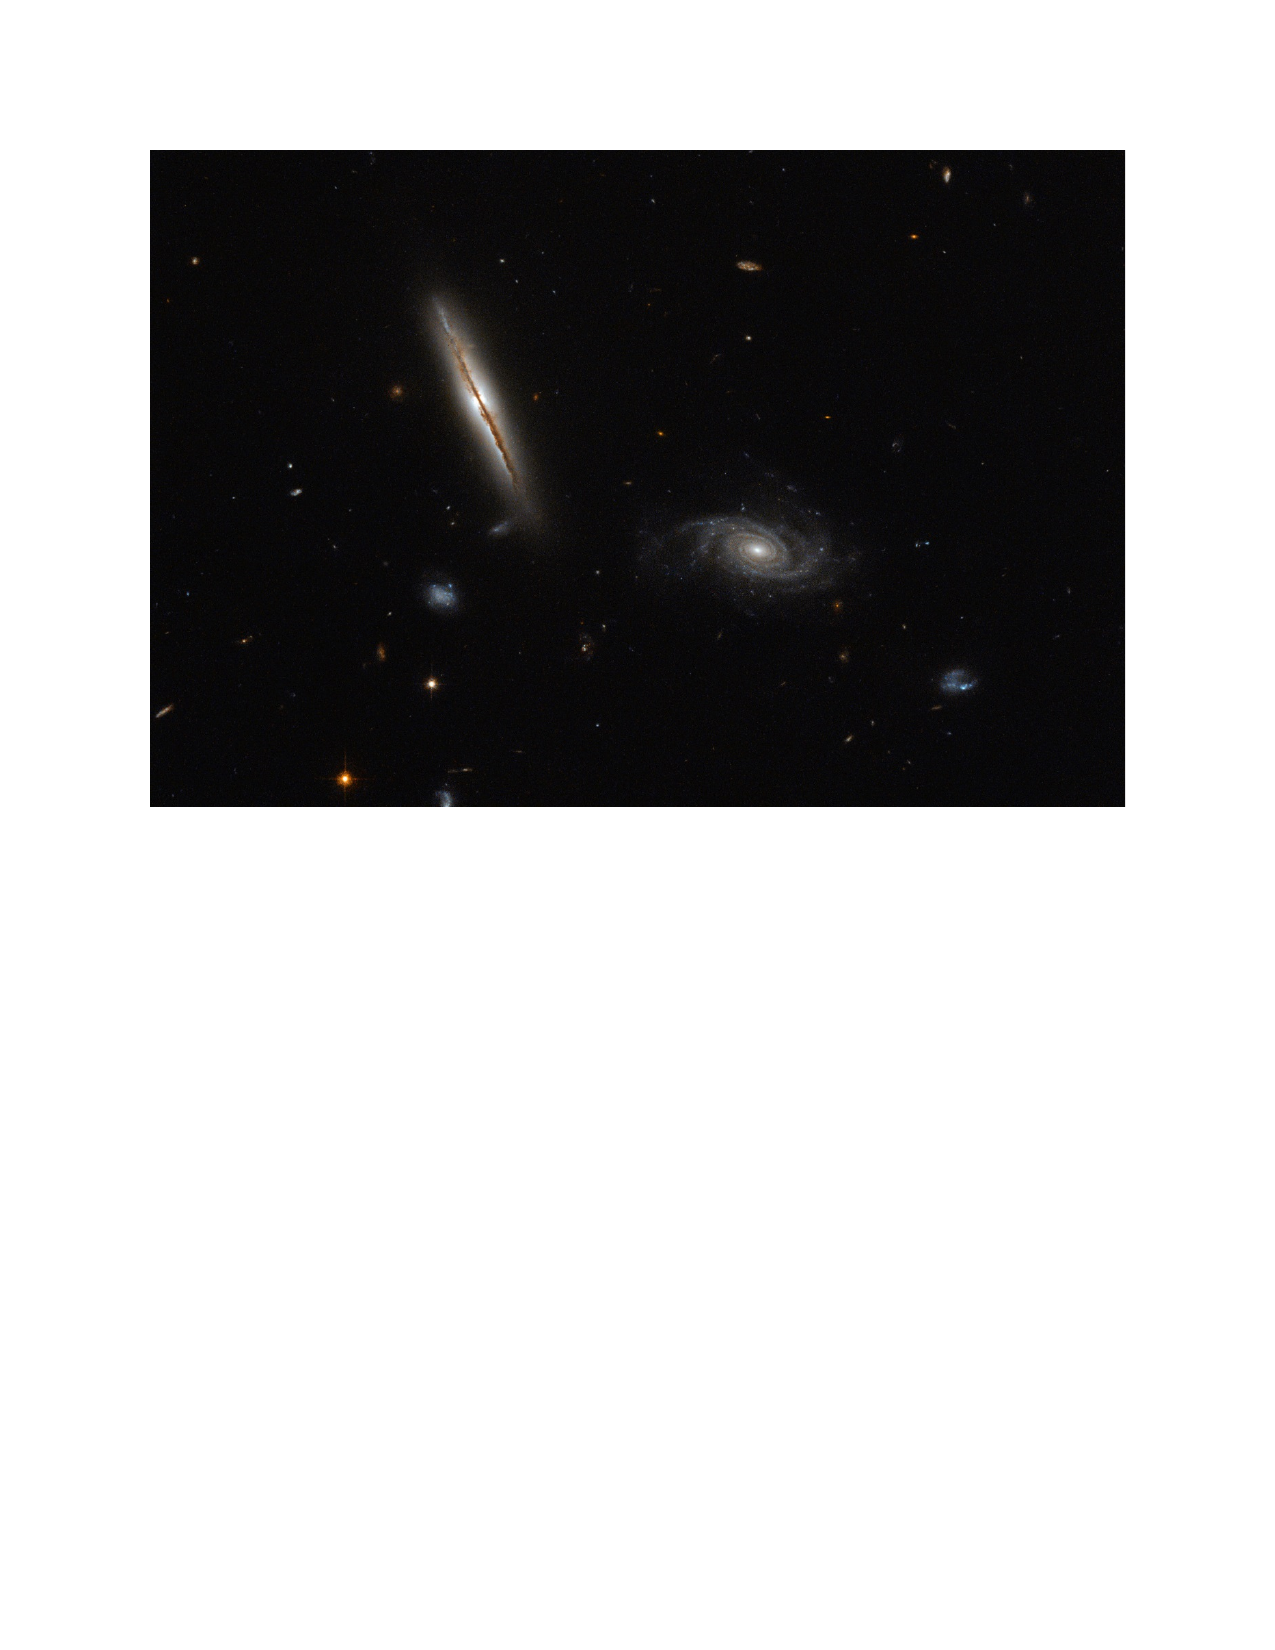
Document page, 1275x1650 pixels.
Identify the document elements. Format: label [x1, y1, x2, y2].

picture [150, 150, 1125, 807]
